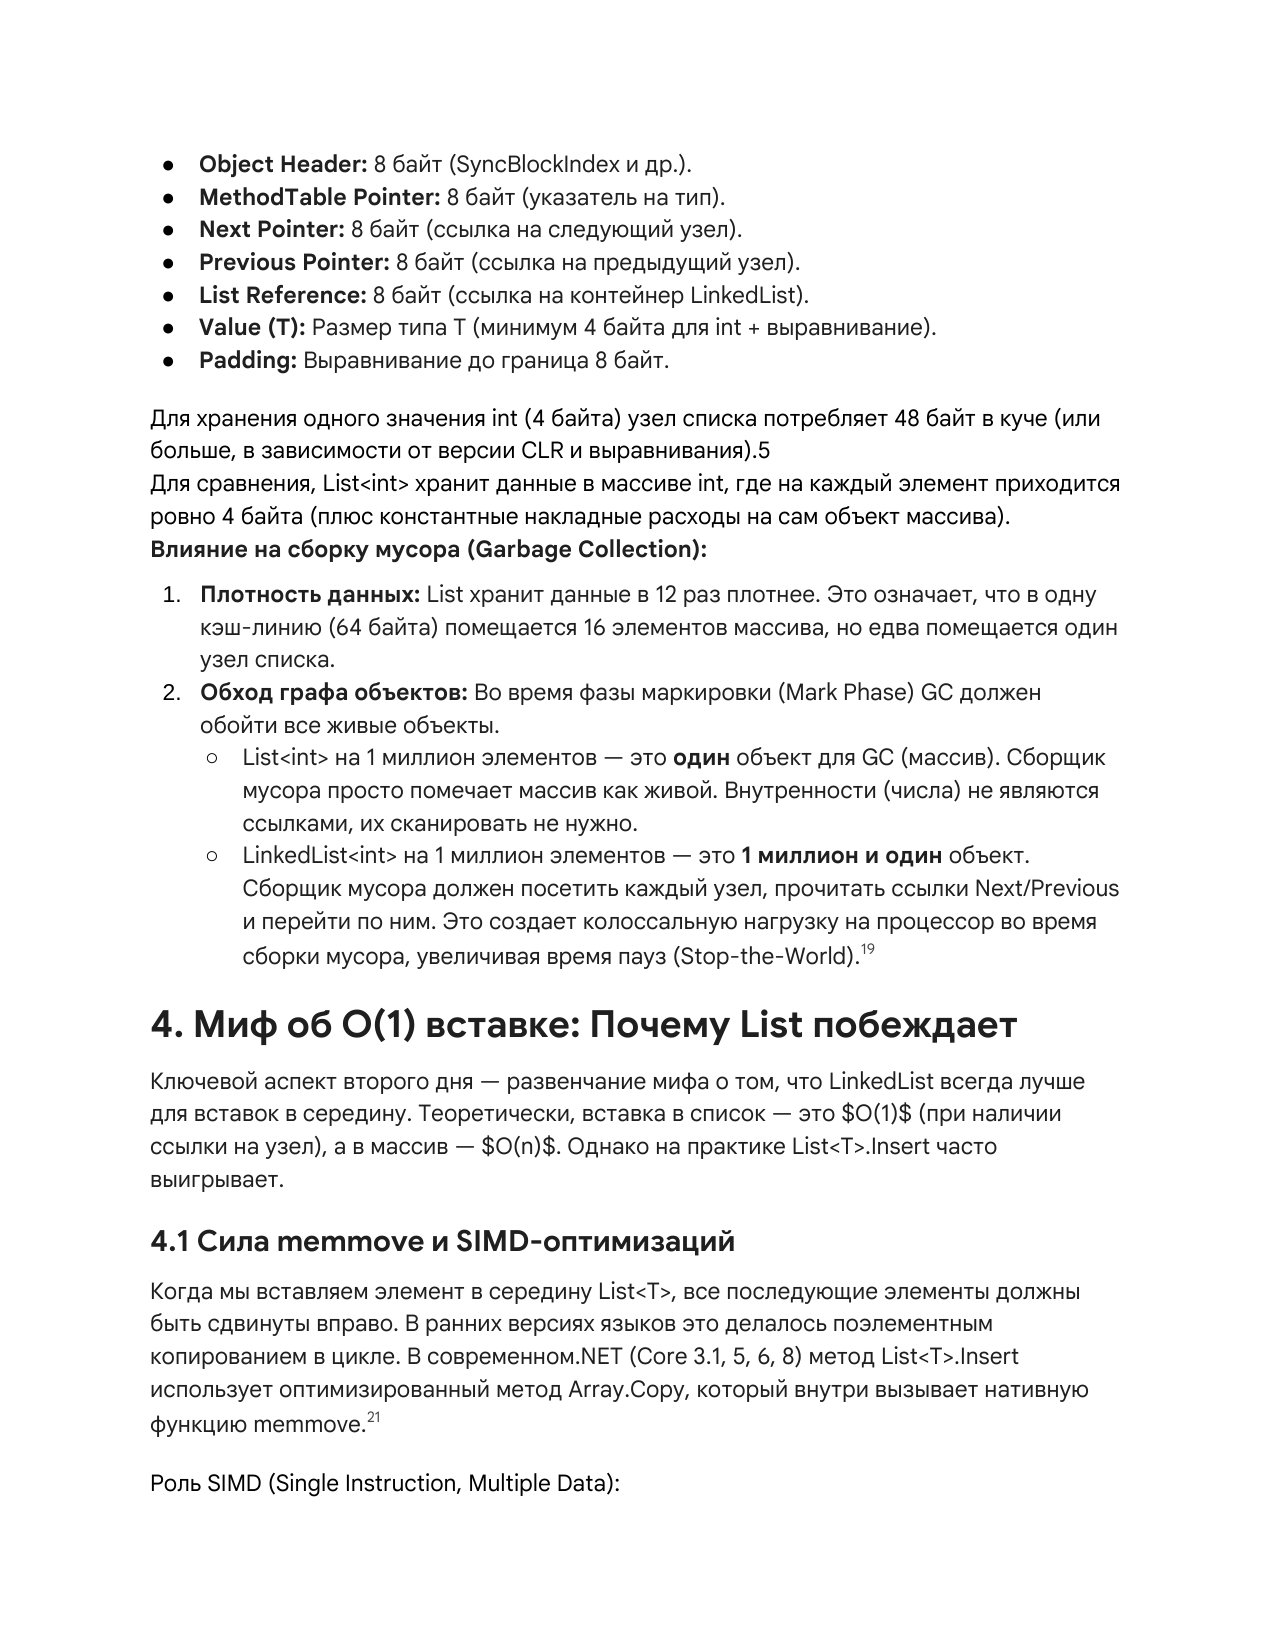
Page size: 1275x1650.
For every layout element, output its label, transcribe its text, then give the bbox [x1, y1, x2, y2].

list MethodTable Pointer: 8 байт (указатель на тип). [161, 183, 1125, 211]
list Плотность данных: List хранит данные в 12 раз плотнее. Это означает, что в одну кэш-линию (64 байта) помещается 16 элементов массива, но едва помещается один узел списка. [162, 580, 1125, 674]
list Padding: Выравнивание до граница 8 байт. [161, 346, 1125, 375]
list Previous Pointer: 8 байт (ссылка на предыдущий узел). [161, 248, 1125, 277]
list LinkedList<int> на 1 миллион элементов — это 1 миллион и один объект. Сборщик мусора должен посетить каждый узел, прочитать ссылки Next/Previous и перейти по ним. Это создает колоссальную нагрузку на процессор во время сборки мусора, увеличивая время пауз (Stop-the-World).19 [205, 842, 1125, 972]
subtitle 4. Миф об O(1) вставке: Почему List побеждает [150, 1001, 1125, 1048]
text Влияние на сборку мусора (Garbage Collection): [150, 535, 1125, 563]
list List<int> на 1 миллион элементов — это один объект для GC (массив). Сборщик мусора просто помечает массив как живой. Внутренности (числа) не являются ссылками, их сканировать не нужно. [205, 743, 1125, 838]
text Для хранения одного значения int (4 байта) узел списка потребляет 48 байт в куче (или больше, в зависимости от версии CLR и выравнивания).5 [150, 404, 1125, 465]
text Когда мы вставляем элемент в середину List<T>, все последующие элементы должны быть сдвинуты вправо. В ранних версиях языков это делалось поэлементным копированием в цикле. В современном.NET (Core 3.1, 5, 6, 8) метод List<T>.Insert использует оптимизированный метод Array.Copy, который внутри вызывает нативную функцию memmove.21 [150, 1277, 1125, 1439]
text Ключевой аспект второго дня — развенчание мифа о том, что LinkedList всегда лучше для вставок в середину. Теоретически, вставка в список — это $O(1)$ (при наличии ссылки на узел), а в массив — $O(n)$. Однако на практике List<T>.Insert часто выигрывает. [150, 1067, 1125, 1194]
list Value (T): Размер типа T (минимум 4 байта для int + выравнивание). [161, 313, 1125, 342]
list Object Header: 8 байт (SyncBlockIndex и др.). [161, 150, 1125, 179]
list List Reference: 8 байт (ссылка на контейнер LinkedList). [161, 281, 1125, 309]
subtitle 4.1 Сила memmove и SIMD-оптимизаций [150, 1223, 1125, 1259]
list Next Pointer: 8 байт (ссылка на следующий узел). [161, 215, 1125, 244]
text Роль SIMD (Single Instruction, Multiple Data): [150, 1469, 1125, 1498]
text Для сравнения, List<int> хранит данные в массиве int, где на каждый элемент приходится ровно 4 байта (плюс константные накладные расходы на сам объект массива). [150, 469, 1125, 531]
list Обход графа объектов: Во время фазы маркировки (Mark Phase) GC должен обойти все живые объекты. [162, 678, 1125, 739]
